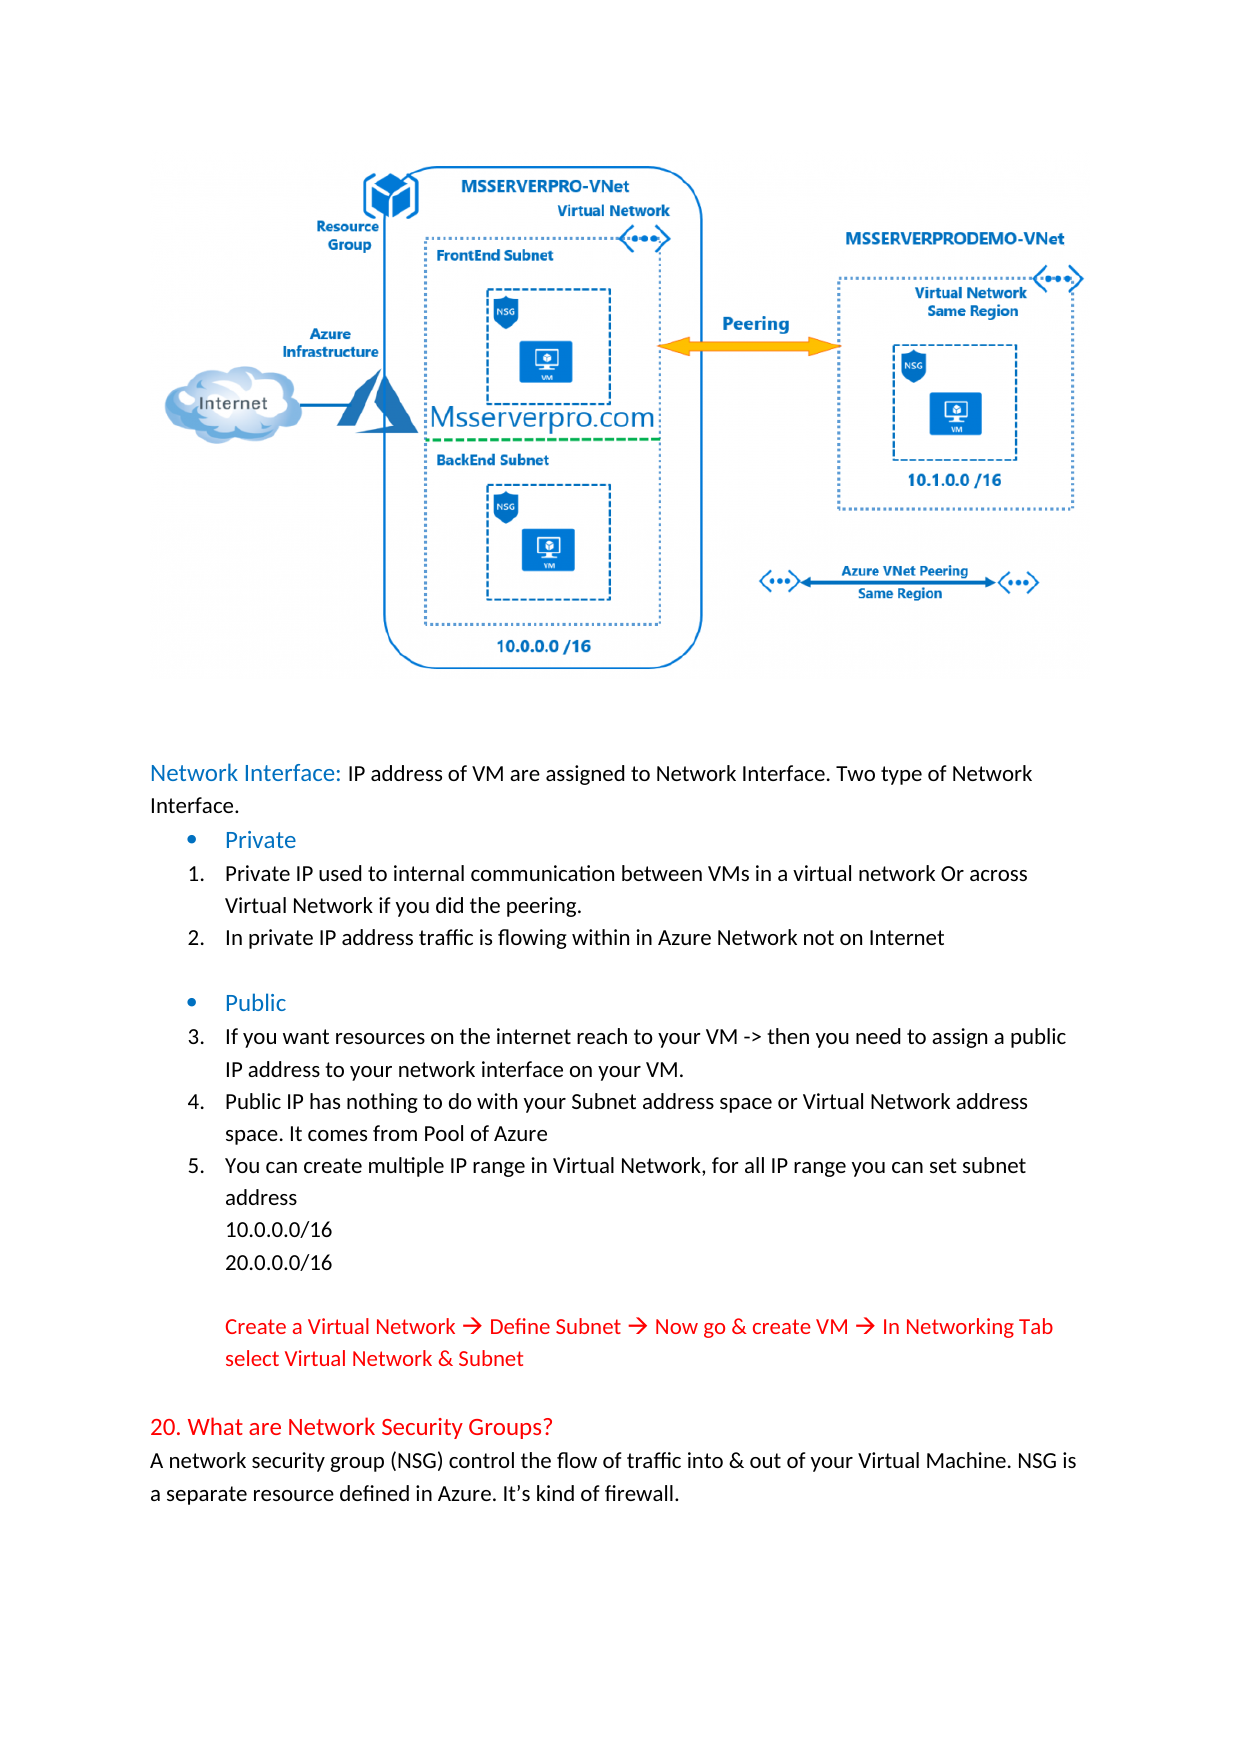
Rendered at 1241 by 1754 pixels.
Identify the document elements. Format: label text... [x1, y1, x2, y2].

list Private IP used to internal communication between VMs in a virtual network Or across Virtual Network if you did the peering. [187, 859, 1090, 919]
list Create a Virtual Network Define Subnet Now go & create VM In Networking Tab select Virtual Network & Subnet [225, 1312, 1090, 1372]
text Network Interface: IP address of VM are assigned to Network Interface. Two type of Network Interface. [150, 757, 1090, 819]
list Public [187, 987, 1090, 1018]
list 10.0.0.0/16 [225, 1216, 1090, 1244]
picture [150, 150, 1091, 679]
list You can create multiple IP range in Virtual Network, for all IP range you can set subnet address [187, 1151, 1090, 1211]
list 20.0.0.0/16 [225, 1248, 1090, 1276]
subtitle What are Network Security Groups? [150, 1412, 1090, 1442]
list If you want resources on the internet reach to your VM -> then you need to assign a public IP address to your network interface on your VM. [187, 1022, 1090, 1083]
list Public IP has nothing to do with your Subnet address space or Virtual Network address space. It comes from Pool of Azure [187, 1087, 1090, 1147]
text A network security group (NSG) control the flow of traffic into & out of your Virtual Machine. NSG is a separate resource defined in Azure. It’s kind of firewall. [150, 1447, 1090, 1507]
list In private IP address traffic is flowing within in Azure Network not on Internet [187, 923, 1090, 951]
list Private [187, 824, 1090, 854]
